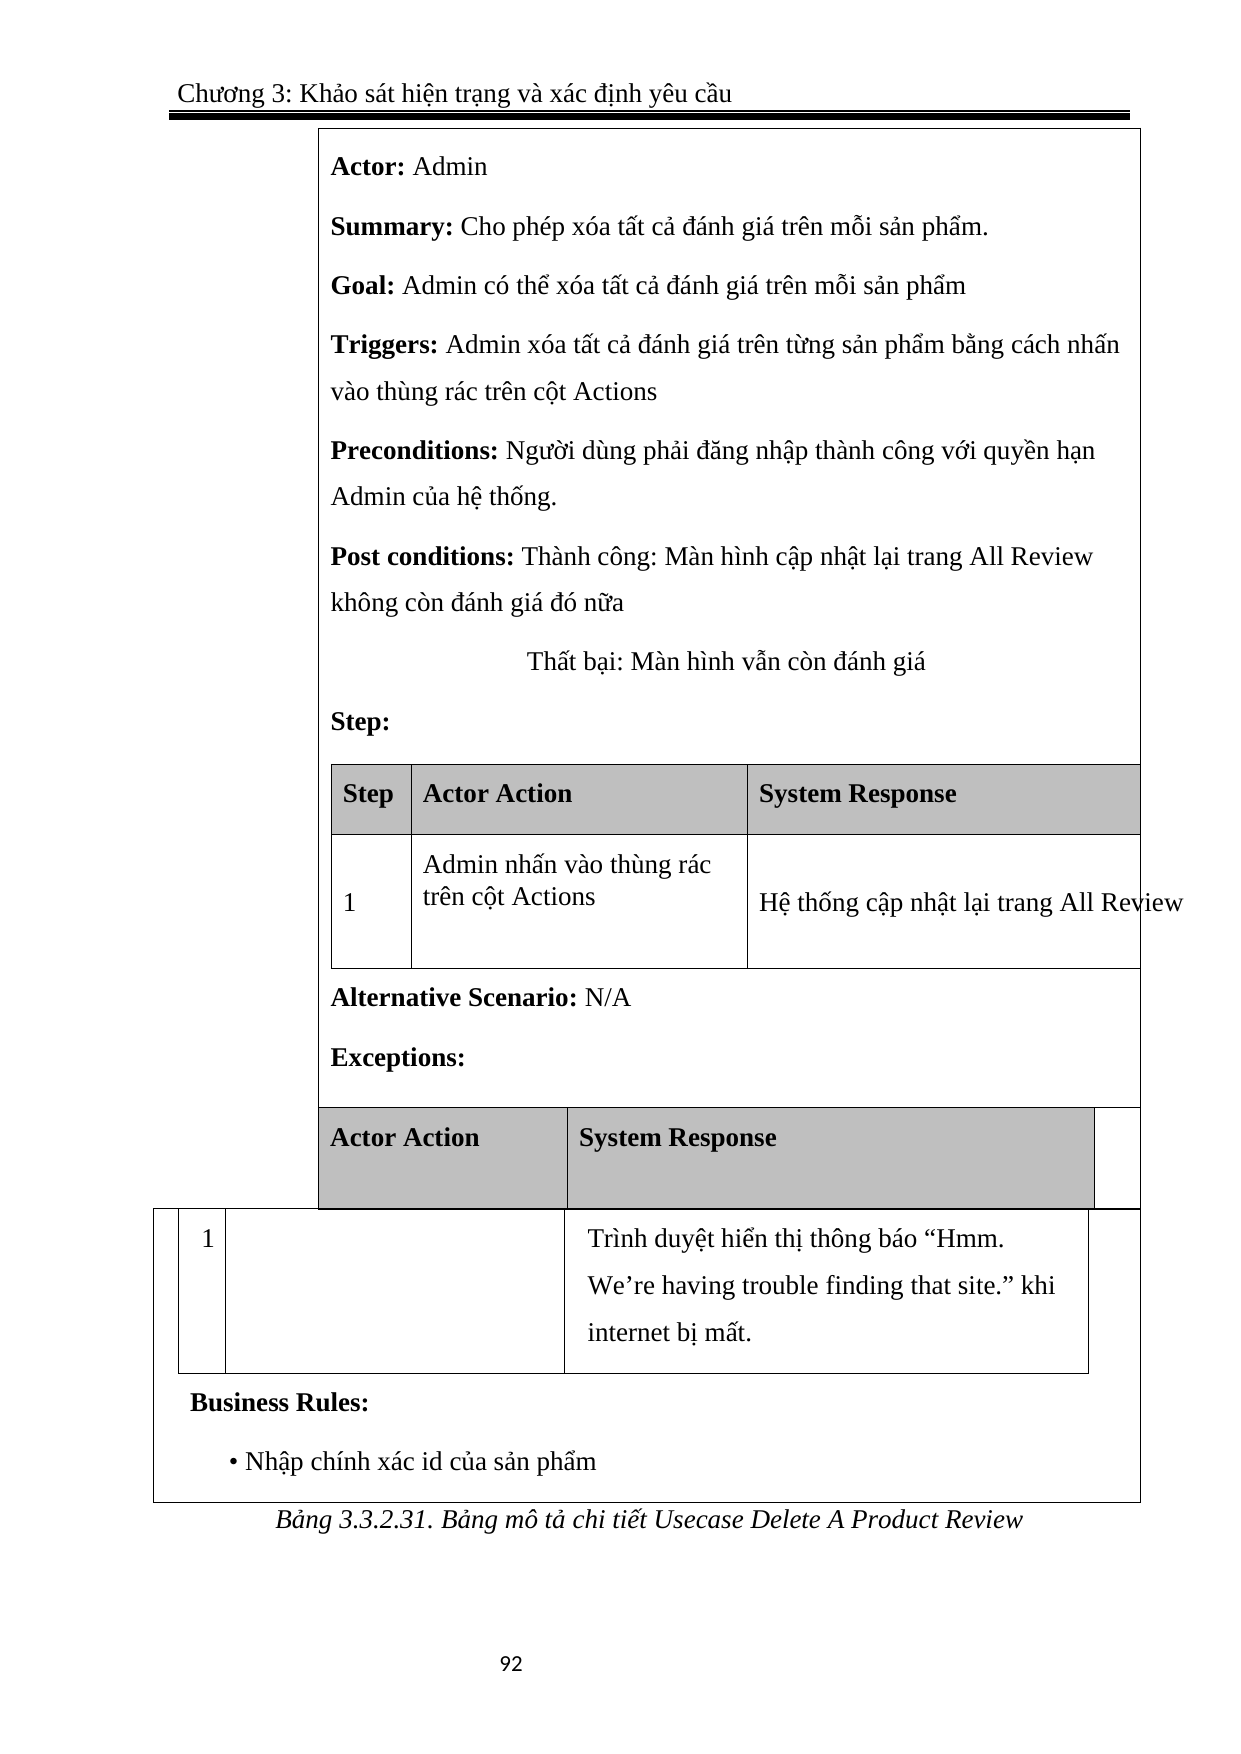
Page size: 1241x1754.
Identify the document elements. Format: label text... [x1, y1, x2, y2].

table_cell Trình duyệt hiển thị thông báo “Hmm. We’re having trouble finding that site.” khi internet bị mất. [565, 1210, 1088, 1373]
table_cell [226, 1209, 564, 1373]
table_cell Business Rules: • Nhập chính xác id của sản phẩm [179, 1374, 1089, 1502]
table_cell [1089, 1210, 1140, 1502]
table_cell Actor: Admin Summary: Cho phép xóa tất cả đánh giá trên mỗi sản phẩm. Goal: Admin có thể xóa tất cả đánh giá trên mỗi sản phẩm Triggers: Admin xóa tất cả đánh giá trên từng sản phẩm bằng cách nhấn vào thùng rác trên cột Actions Preconditions: Người dùng phải đăng nhập thành công với quyền hạn Admin của hệ thống. Post conditions: Thành công: Màn hình cập nhật lại trang All Review không còn đánh giá đó nữa Thất bại: Màn hình vẫn còn đánh giá Step: Alternative Scenario: N/A Exceptions: [319, 129, 1140, 1107]
table_cell 1 [179, 1209, 225, 1373]
subtitle Bảng 3.3.2.31. Bảng mô tả chi tiết Usecase Delete A Product Review [177, 1503, 1122, 1534]
table_cell System Response [568, 1108, 1094, 1208]
table_cell Actor Action [319, 1108, 567, 1208]
table_cell [1095, 1108, 1140, 1208]
table_cell [154, 1209, 178, 1502]
